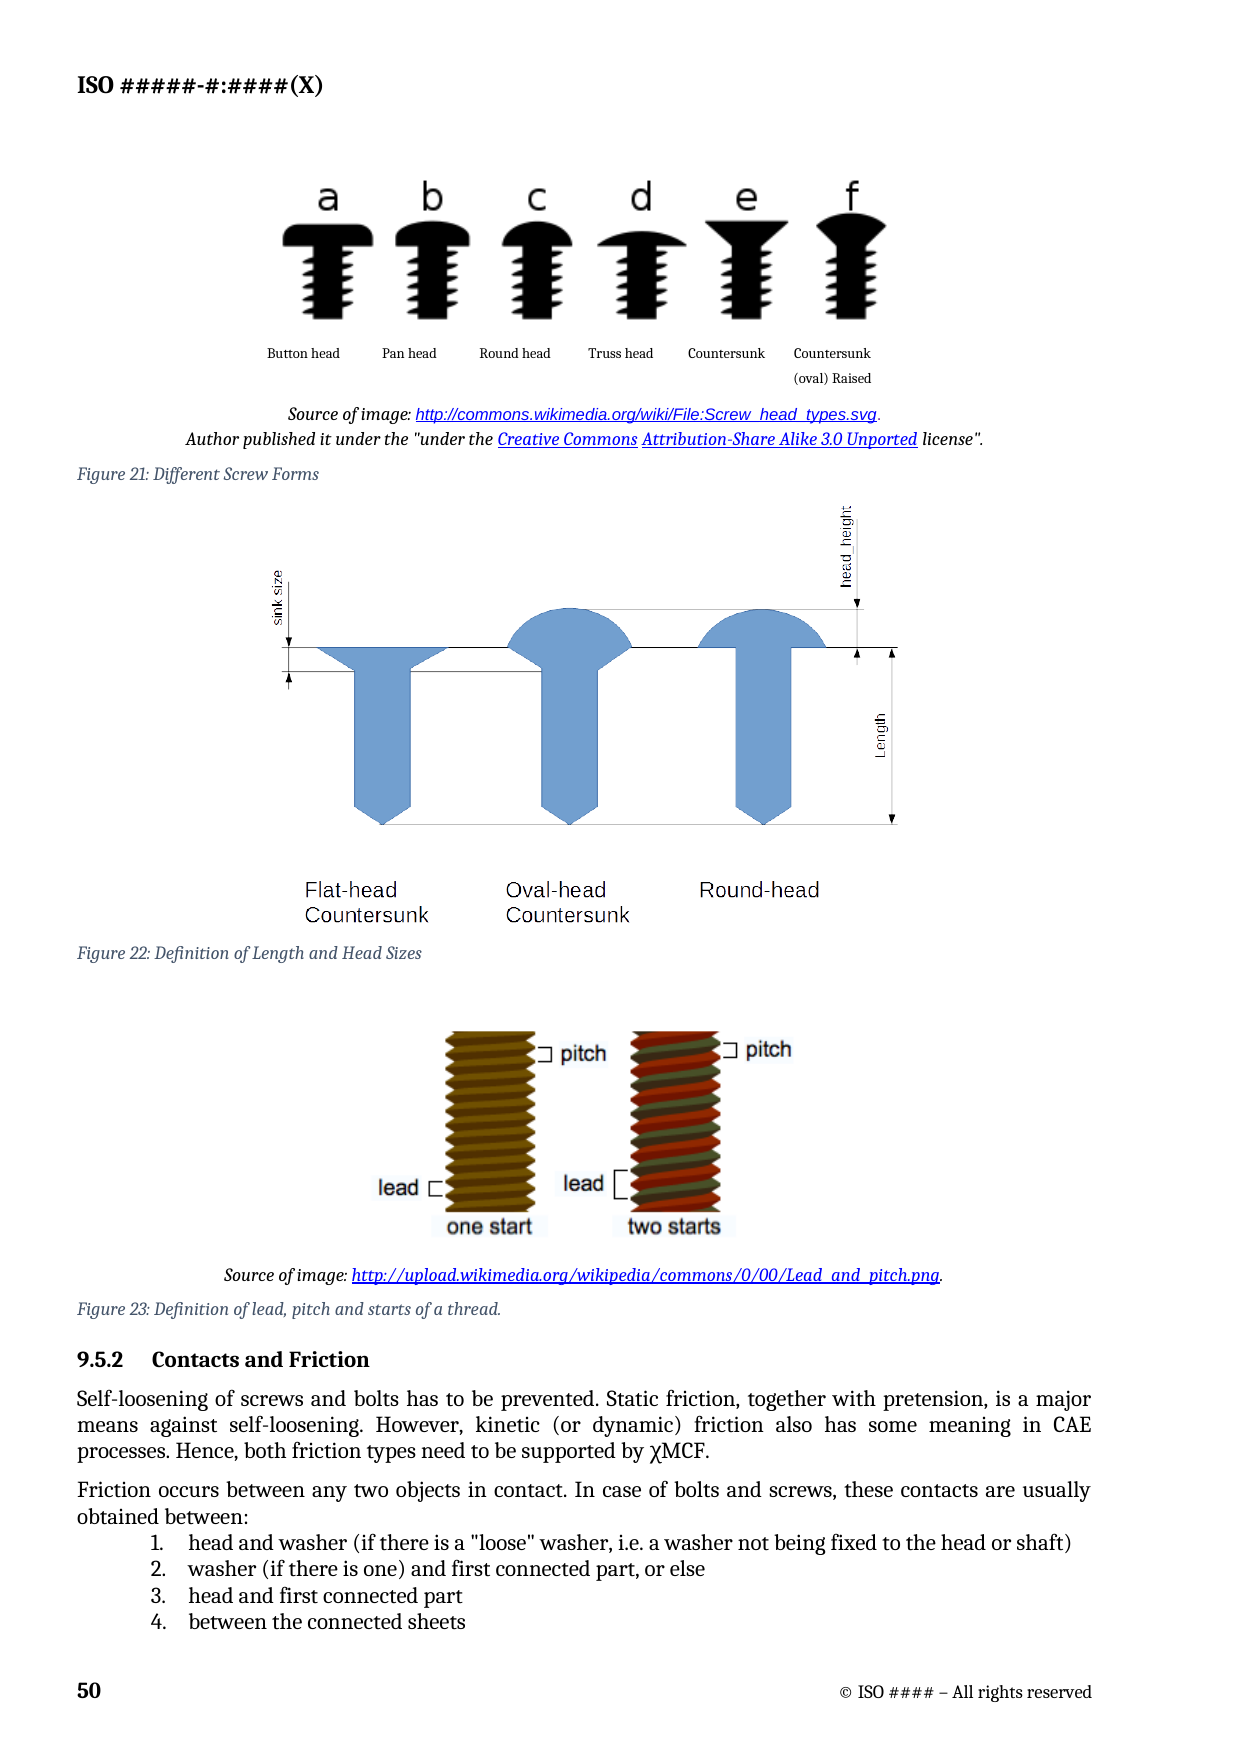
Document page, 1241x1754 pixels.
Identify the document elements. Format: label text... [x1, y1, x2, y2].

list washer (if there is one) and first connected part, or else [151, 1556, 1092, 1583]
text Source of image: http://commons.wikimedia.org/wiki/File:Screw_head_types.svg. Author published it under the "under the Creative Commons Attribution-Share Alike 3.0 Unported license". [77, 400, 1092, 451]
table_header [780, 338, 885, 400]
text Friction occurs between any two objects in contact. In case of bolts and screws, these contacts are usually obtained between: [77, 1477, 1092, 1530]
text Figure 21: Different Screw Forms [77, 464, 1092, 486]
text Figure 23: Definition of lead, pitch and starts of a thread. [77, 1298, 1092, 1320]
subtitle Contacts and Friction [77, 1347, 1092, 1373]
list between the connected sheets [151, 1609, 1092, 1635]
picture [360, 1023, 809, 1249]
text Figure 22: Definition of Length and Head Sizes [77, 943, 1092, 964]
list head and first connected part [151, 1583, 1092, 1609]
list head and washer (if there is a "loose" washer, i.e. a washer not being fixed to the head or shaft) [151, 1530, 1092, 1556]
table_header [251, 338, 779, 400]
text Self-loosening of screws and bolts has to be prevented. Static friction, together with pretension, is a major means against self-loosening. However, kinetic (or dynamic) friction also has some meaning in CAE processes. Hence, both friction types need to be supported by χMCF. [77, 1386, 1092, 1465]
picture [272, 173, 898, 326]
text Source of image: http://upload.wikimedia.org/wikipedia/commons/0/00/Lead_and_pitch.png. [77, 1261, 1092, 1286]
picture [271, 506, 898, 931]
